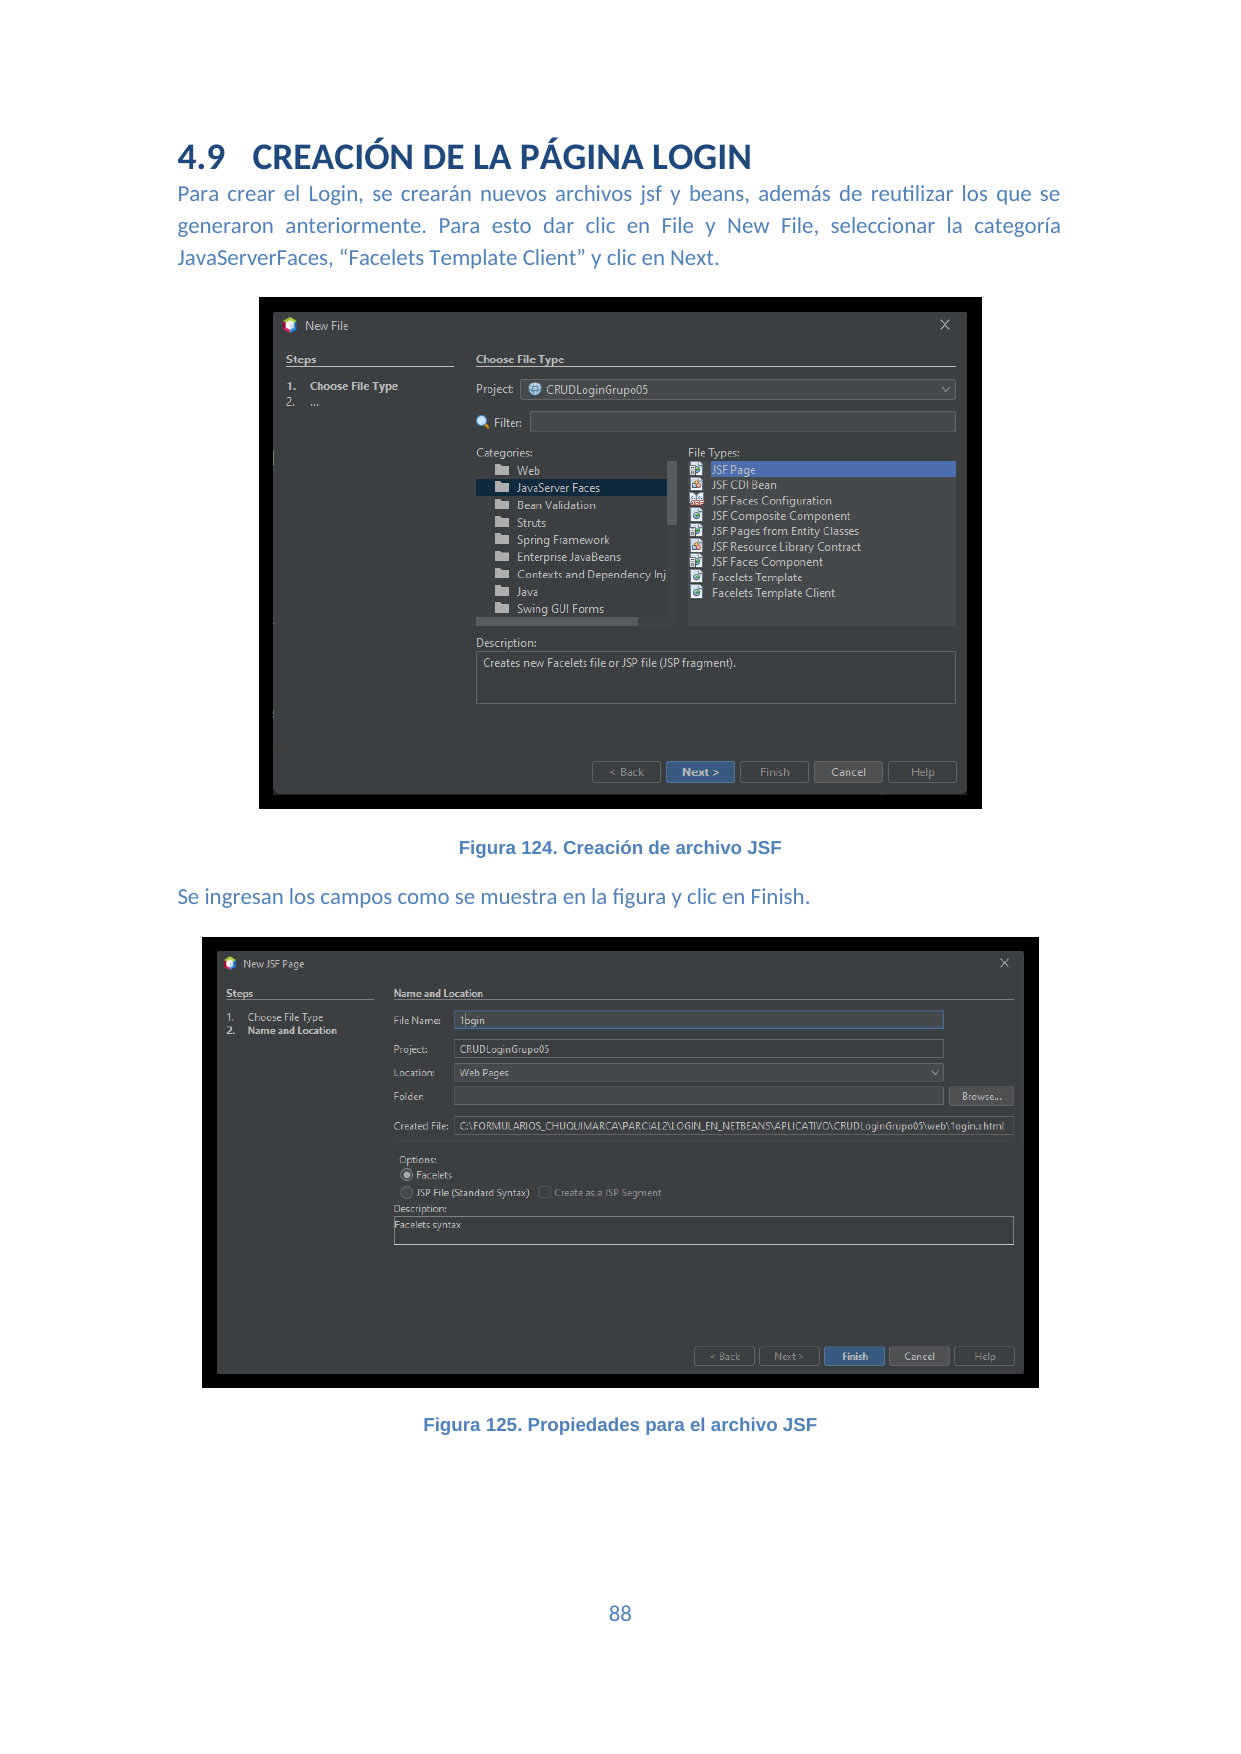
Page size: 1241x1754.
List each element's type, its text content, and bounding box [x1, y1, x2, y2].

text Se ingresan los campos como se muestra en la figura y clic en Finish. [177, 882, 1063, 911]
text Figura 125. Propiedades para el archivo JSF [177, 1414, 1063, 1435]
picture [273, 312, 967, 795]
text Para crear el Login, se crearán nuevos archivos jsf y beans, además de reutilizar los que se generaron anteriormente. Para esto dar clic en File y New File, seleccionar la categoría JavaServerFaces, “Facelets Template Client” y clic en Next. [177, 179, 1063, 271]
text Figura 124. Creación de archivo JSF [177, 837, 1063, 858]
subtitle CREACIÓN DE LA PÁGINA LOGIN [177, 133, 1063, 179]
picture [217, 951, 1024, 1374]
